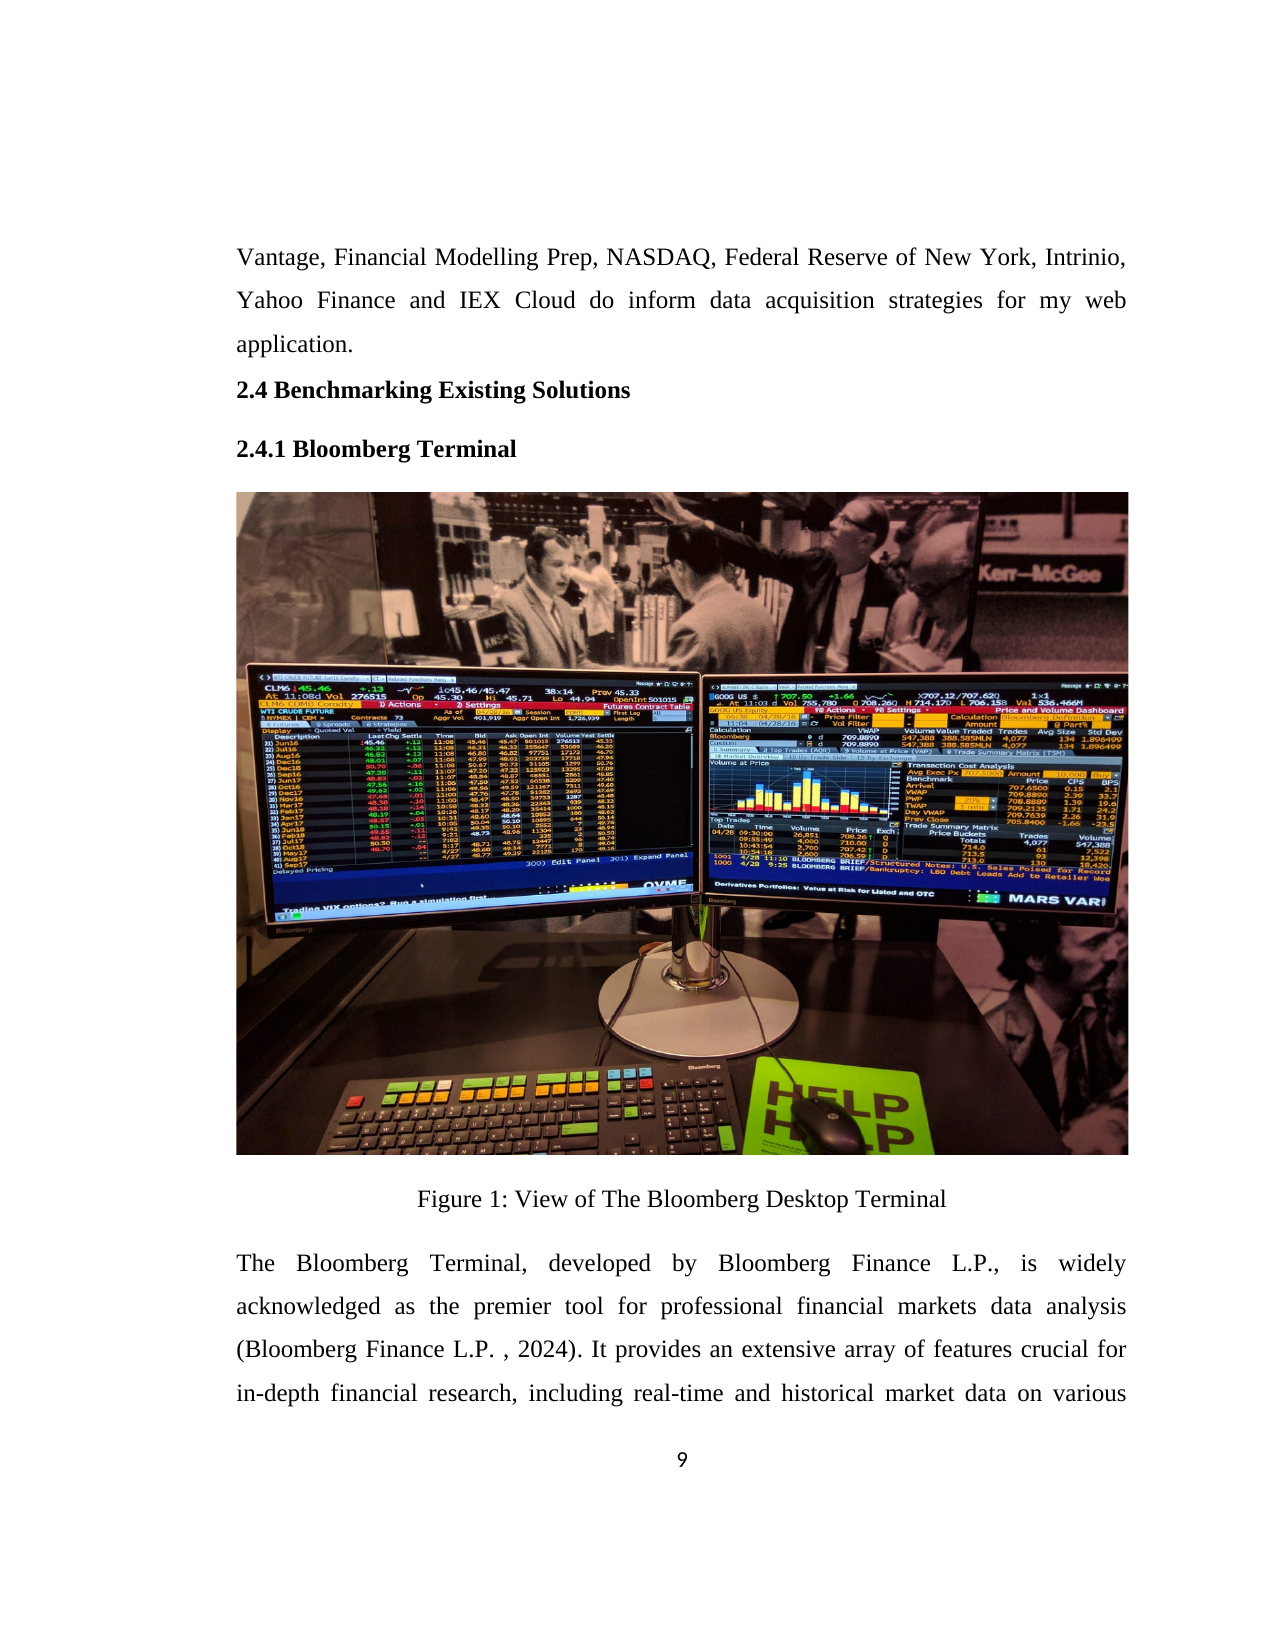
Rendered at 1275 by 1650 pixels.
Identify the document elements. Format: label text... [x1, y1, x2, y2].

subtitle 2.4.1 Bloomberg Terminal [236, 434, 1127, 462]
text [236, 242, 1127, 357]
picture [236, 492, 1129, 1155]
subtitle 2.4 Benchmarking Existing Solutions [236, 375, 1127, 404]
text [236, 1248, 1127, 1406]
